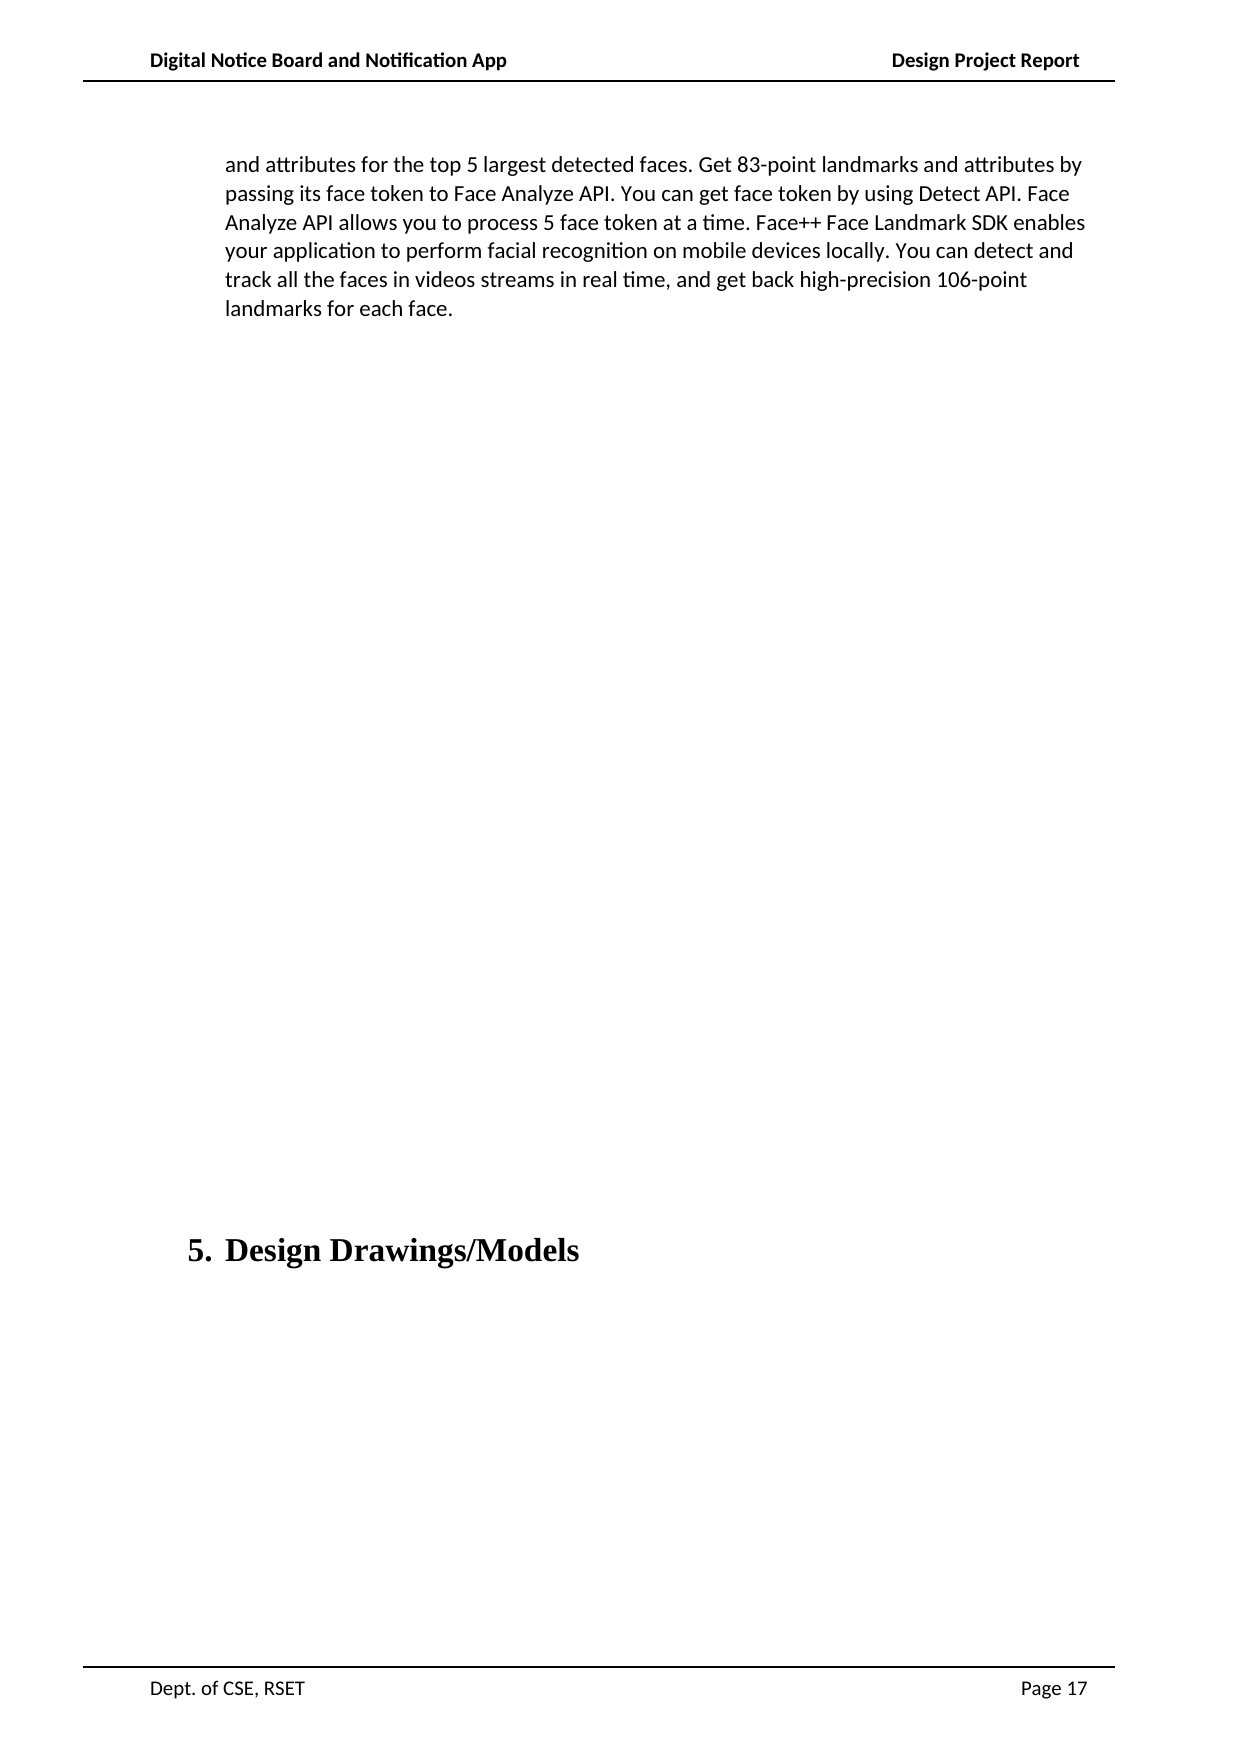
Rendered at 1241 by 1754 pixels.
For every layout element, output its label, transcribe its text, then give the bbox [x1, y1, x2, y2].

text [225, 150, 1090, 322]
subtitle Design Drawings/Models [187, 1230, 1090, 1269]
